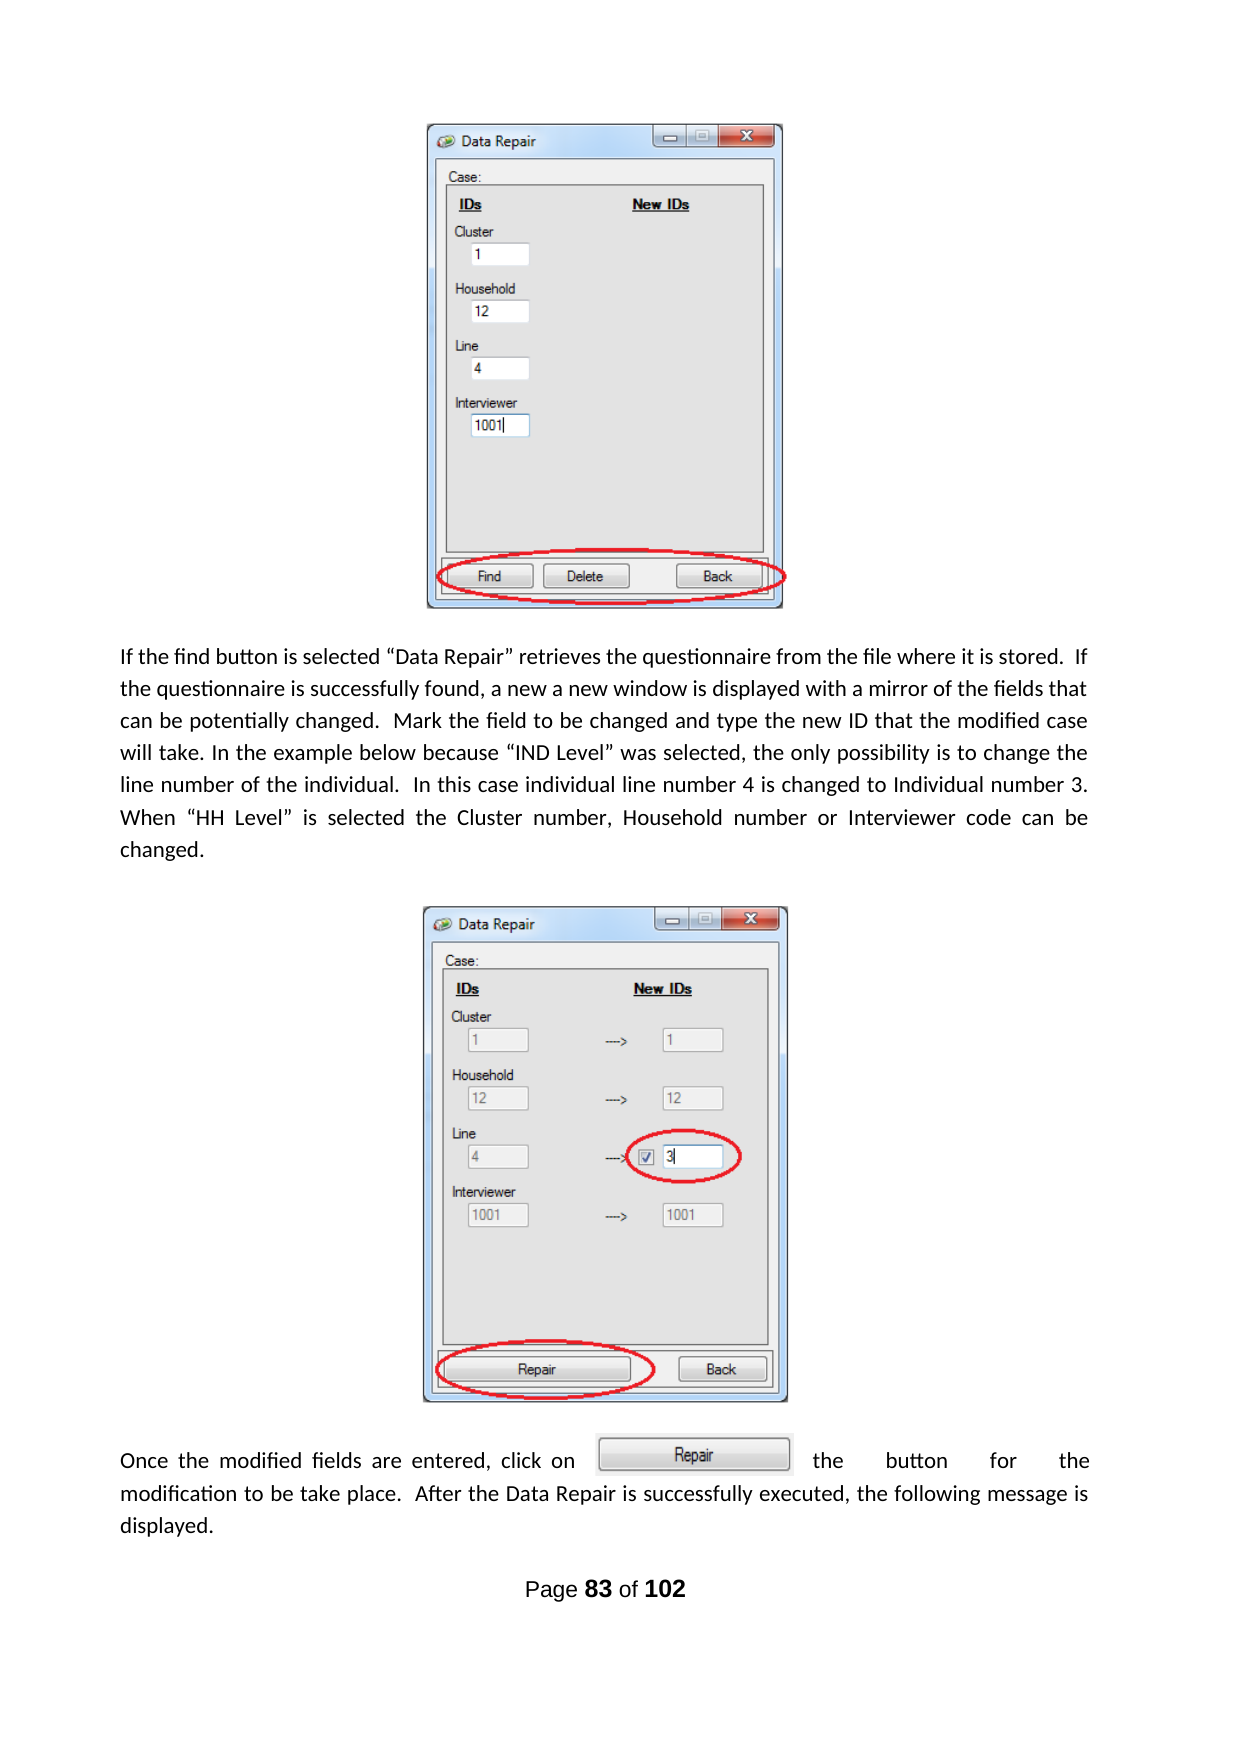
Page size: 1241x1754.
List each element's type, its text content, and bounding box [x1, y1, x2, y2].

text Once the modified fields are entered, click on the button for the modification to be take place. After the Data Repair is successfully executed, the following message is displayed. [120, 1447, 1090, 1539]
text If the find button is selected “Data Repair” retrieves the questionnaire from the file where it is stored. If the questionnaire is successfully found, a new a new window is displayed with a mirror of the fields that can be potentially changed. Mark the field to be changed and type the new ID that the modified case will take. In the example below because “IND Level” was selected, the only possibility is to change the line number of the individual. In this case individual line number 4 is changed to Individual number 3. When “HH Level” is selected the Cluster number, Household number or Interviewer code can be changed. [120, 642, 1090, 863]
picture [417, 899, 793, 1411]
picture [595, 1433, 794, 1476]
picture [421, 120, 789, 617]
